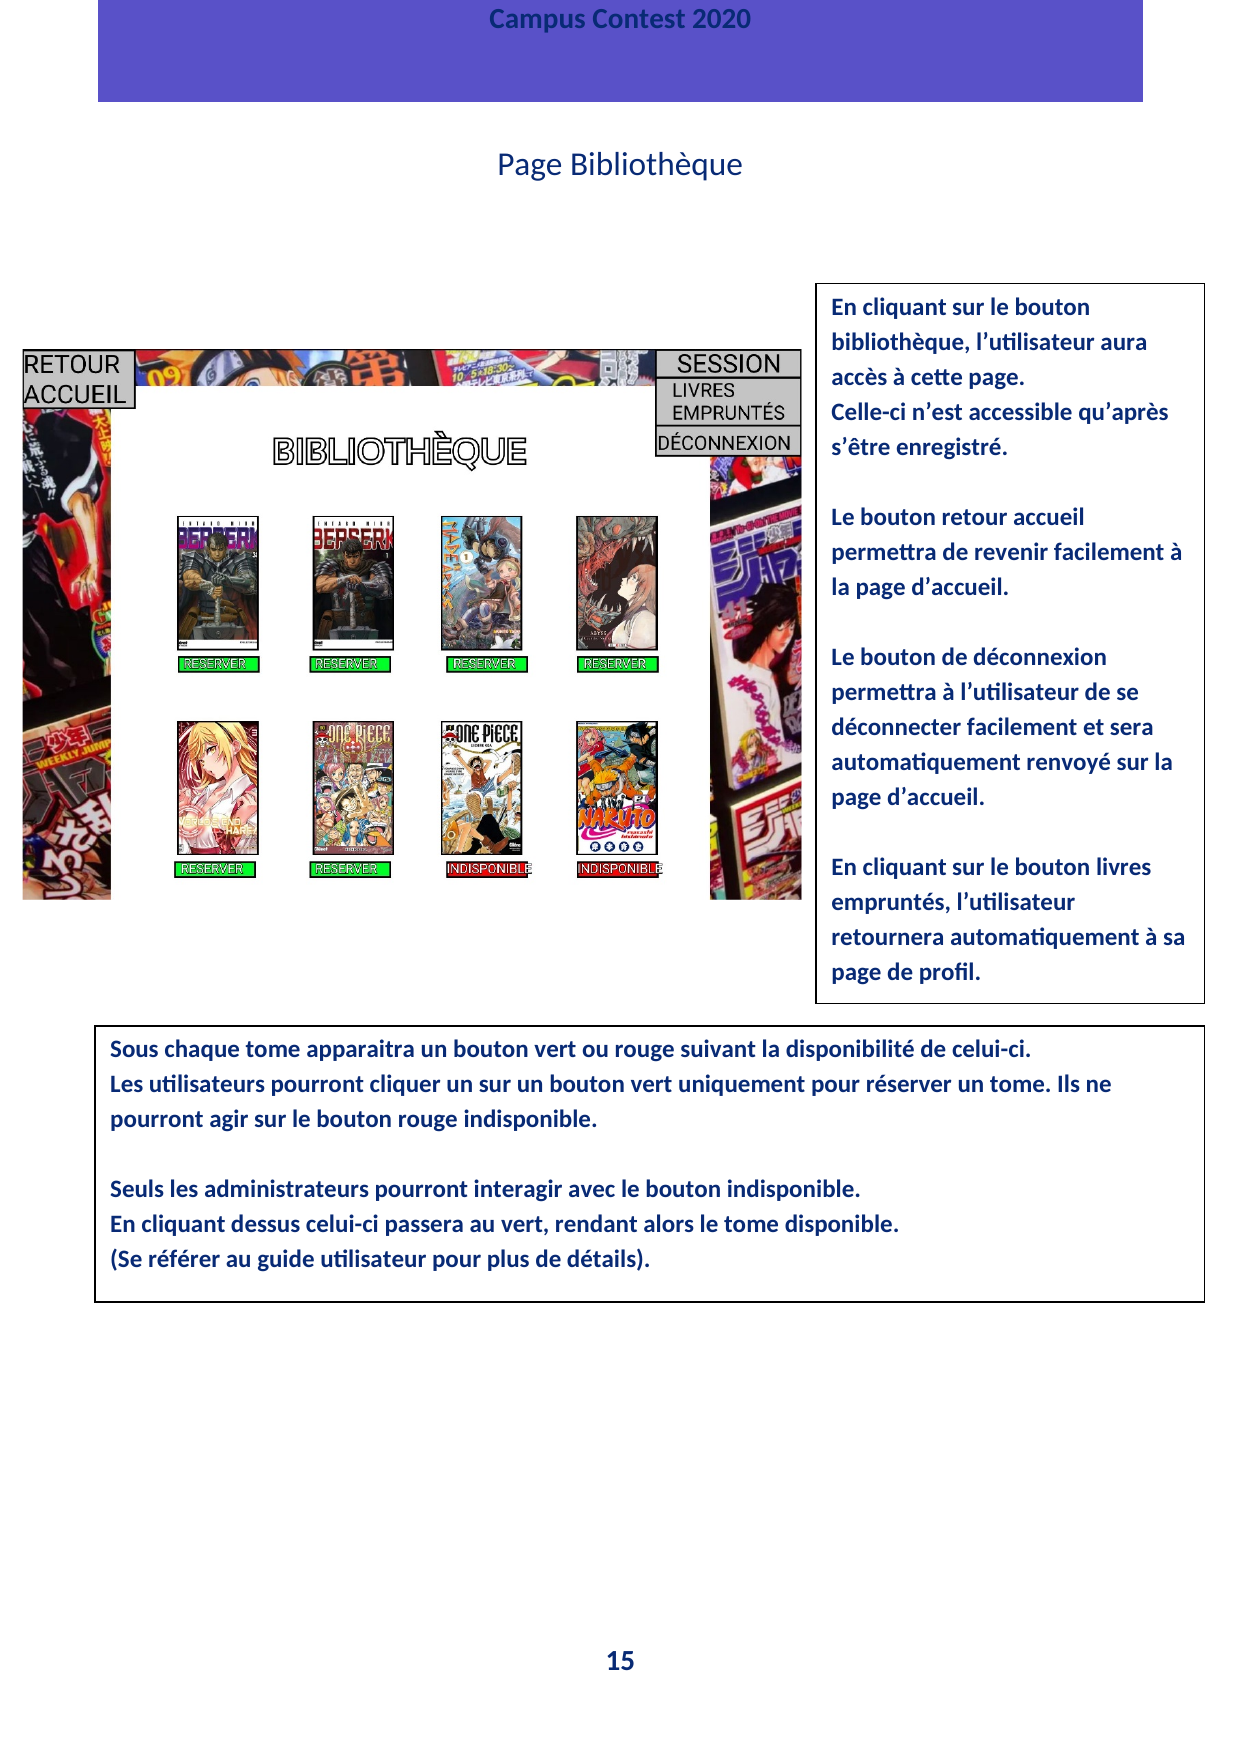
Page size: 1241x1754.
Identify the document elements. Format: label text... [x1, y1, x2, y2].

picture [22, 349, 802, 900]
text Page Bibliothèque [97, 142, 1143, 183]
